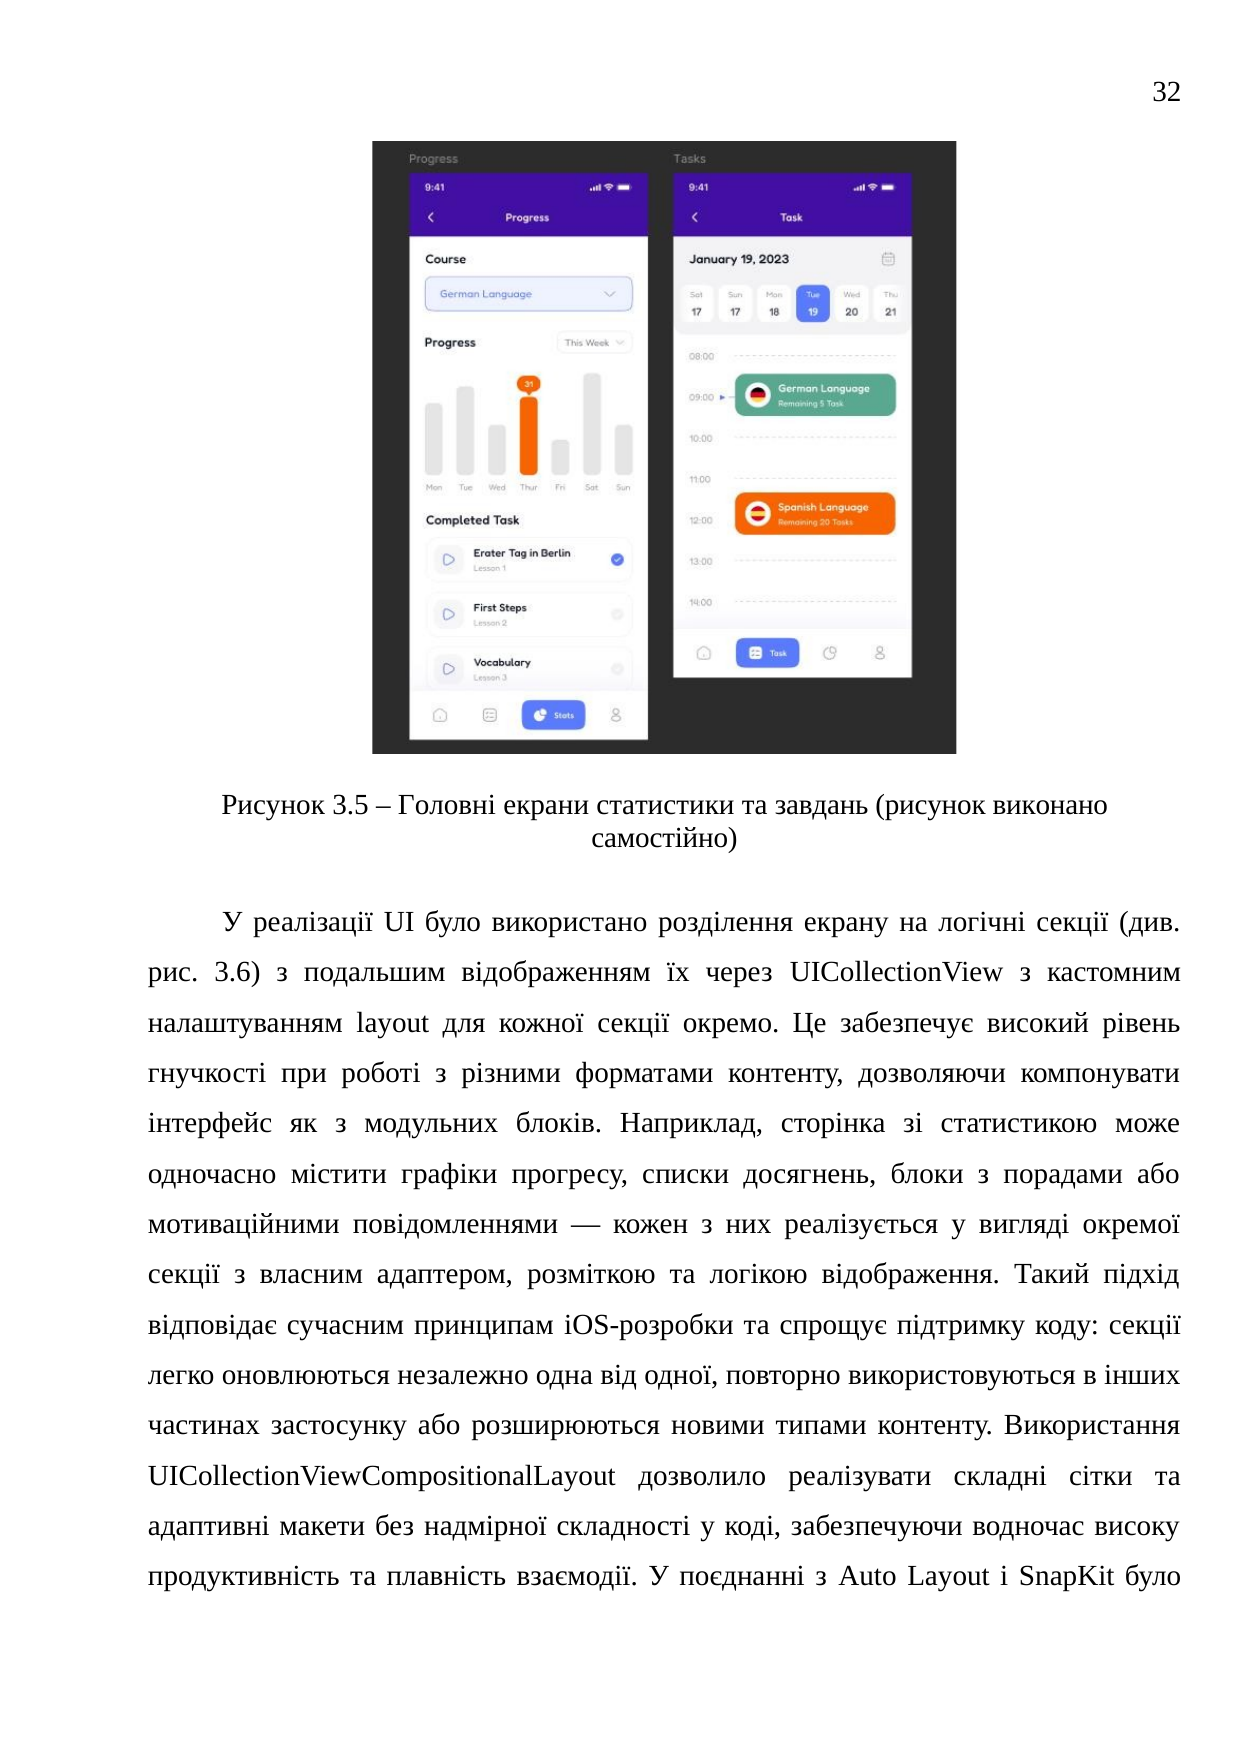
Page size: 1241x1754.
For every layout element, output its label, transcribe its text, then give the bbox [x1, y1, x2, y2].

text Рисунок 3.5 – Головні екрани статистики та завдань (рисунок виконано самостійно) [148, 787, 1181, 854]
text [148, 904, 1181, 1592]
picture [372, 141, 957, 754]
